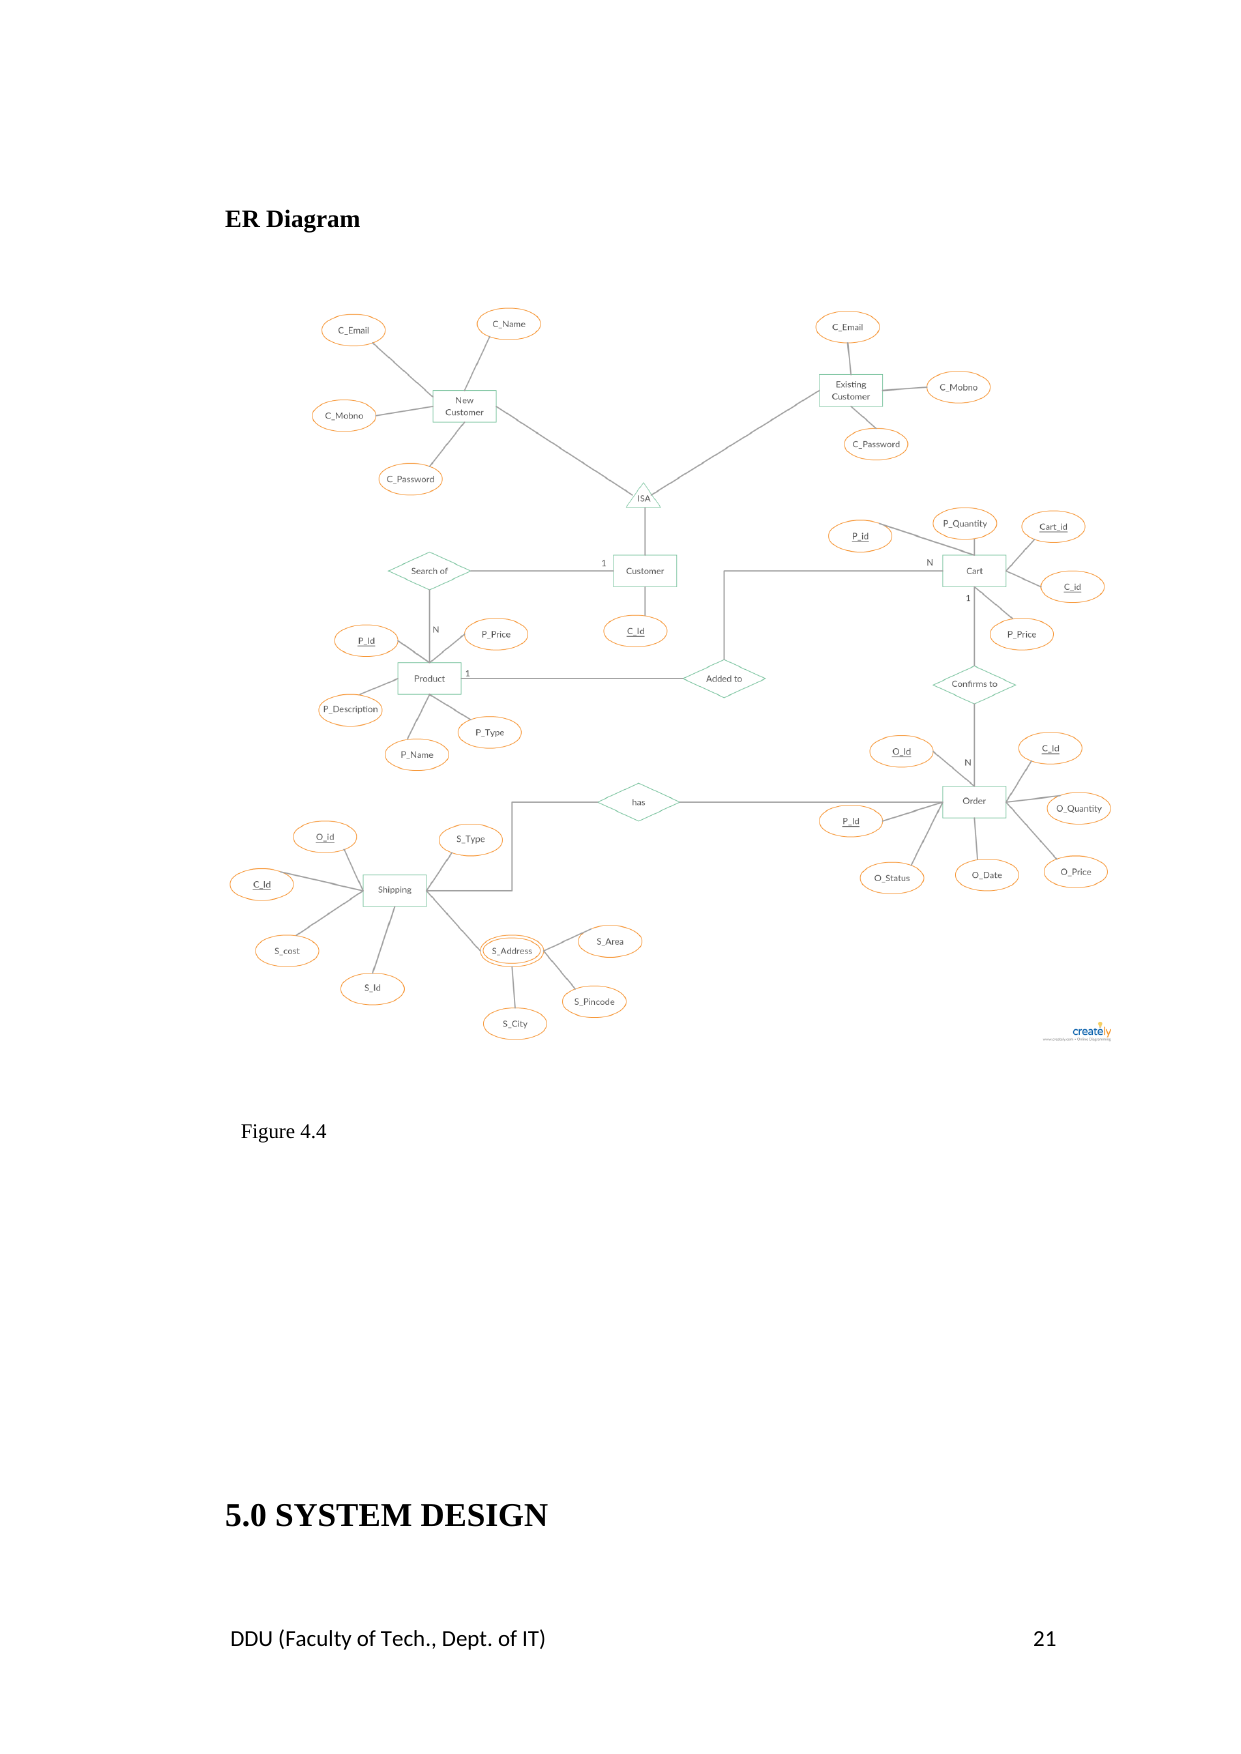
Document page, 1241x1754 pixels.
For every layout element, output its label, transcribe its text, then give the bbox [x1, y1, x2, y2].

text Figure 4.4 [225, 1119, 1090, 1143]
picture [225, 303, 1115, 1044]
text 5.0 SYSTEM DESIGN [225, 1495, 1090, 1533]
text ER Diagram [225, 204, 1090, 233]
